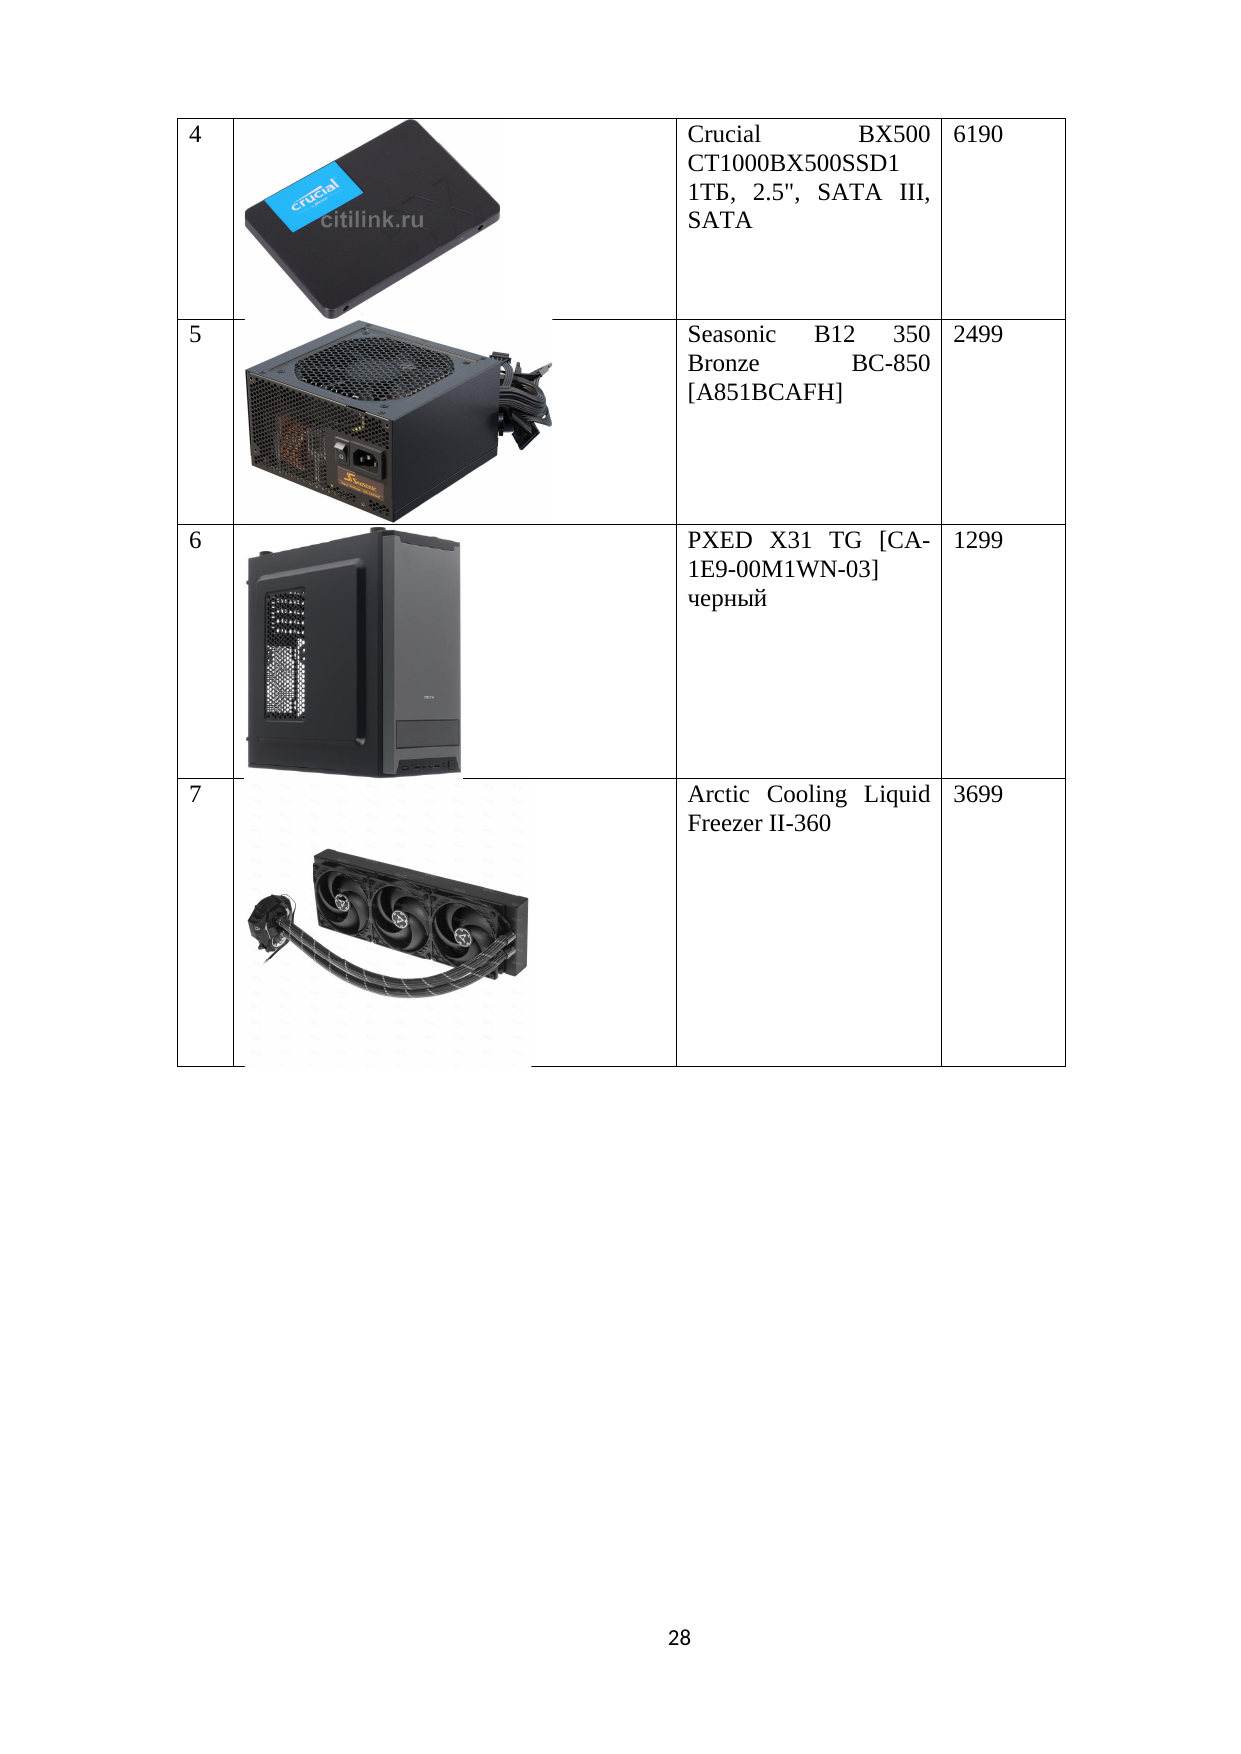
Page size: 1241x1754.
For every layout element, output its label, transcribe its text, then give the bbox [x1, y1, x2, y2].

table_cell 6190 [942, 119, 1065, 318]
table_cell [234, 320, 244, 524]
table_cell [463, 525, 676, 778]
table_cell 7 [178, 779, 233, 1066]
table_cell [234, 779, 244, 1066]
table_cell Seasonic B12 350 Bronze BC-850 [A851BCAFH] [677, 320, 941, 524]
table_cell [501, 119, 676, 318]
table_cell [234, 119, 244, 318]
table_cell [553, 320, 676, 524]
table_cell [532, 779, 676, 1066]
table_cell PXED X31 TG [CA-1E9-00M1WN-03] черный [677, 525, 941, 778]
table_cell 6 [178, 525, 233, 778]
table_cell 1299 [942, 525, 1065, 778]
table_cell 5 [178, 320, 233, 524]
table_cell 4 [178, 119, 233, 318]
table_cell 2499 [942, 320, 1065, 524]
table_cell Arctic Cooling Liquid Freezer II-360 [677, 779, 941, 1066]
picture [244, 119, 553, 524]
table_cell 3699 [942, 779, 1065, 1066]
picture [244, 525, 532, 1067]
table_cell Crucial BX500 CT1000BX500SSD1 1ТБ, 2.5", SATA III, SATA [677, 119, 941, 318]
table_cell [234, 525, 244, 778]
